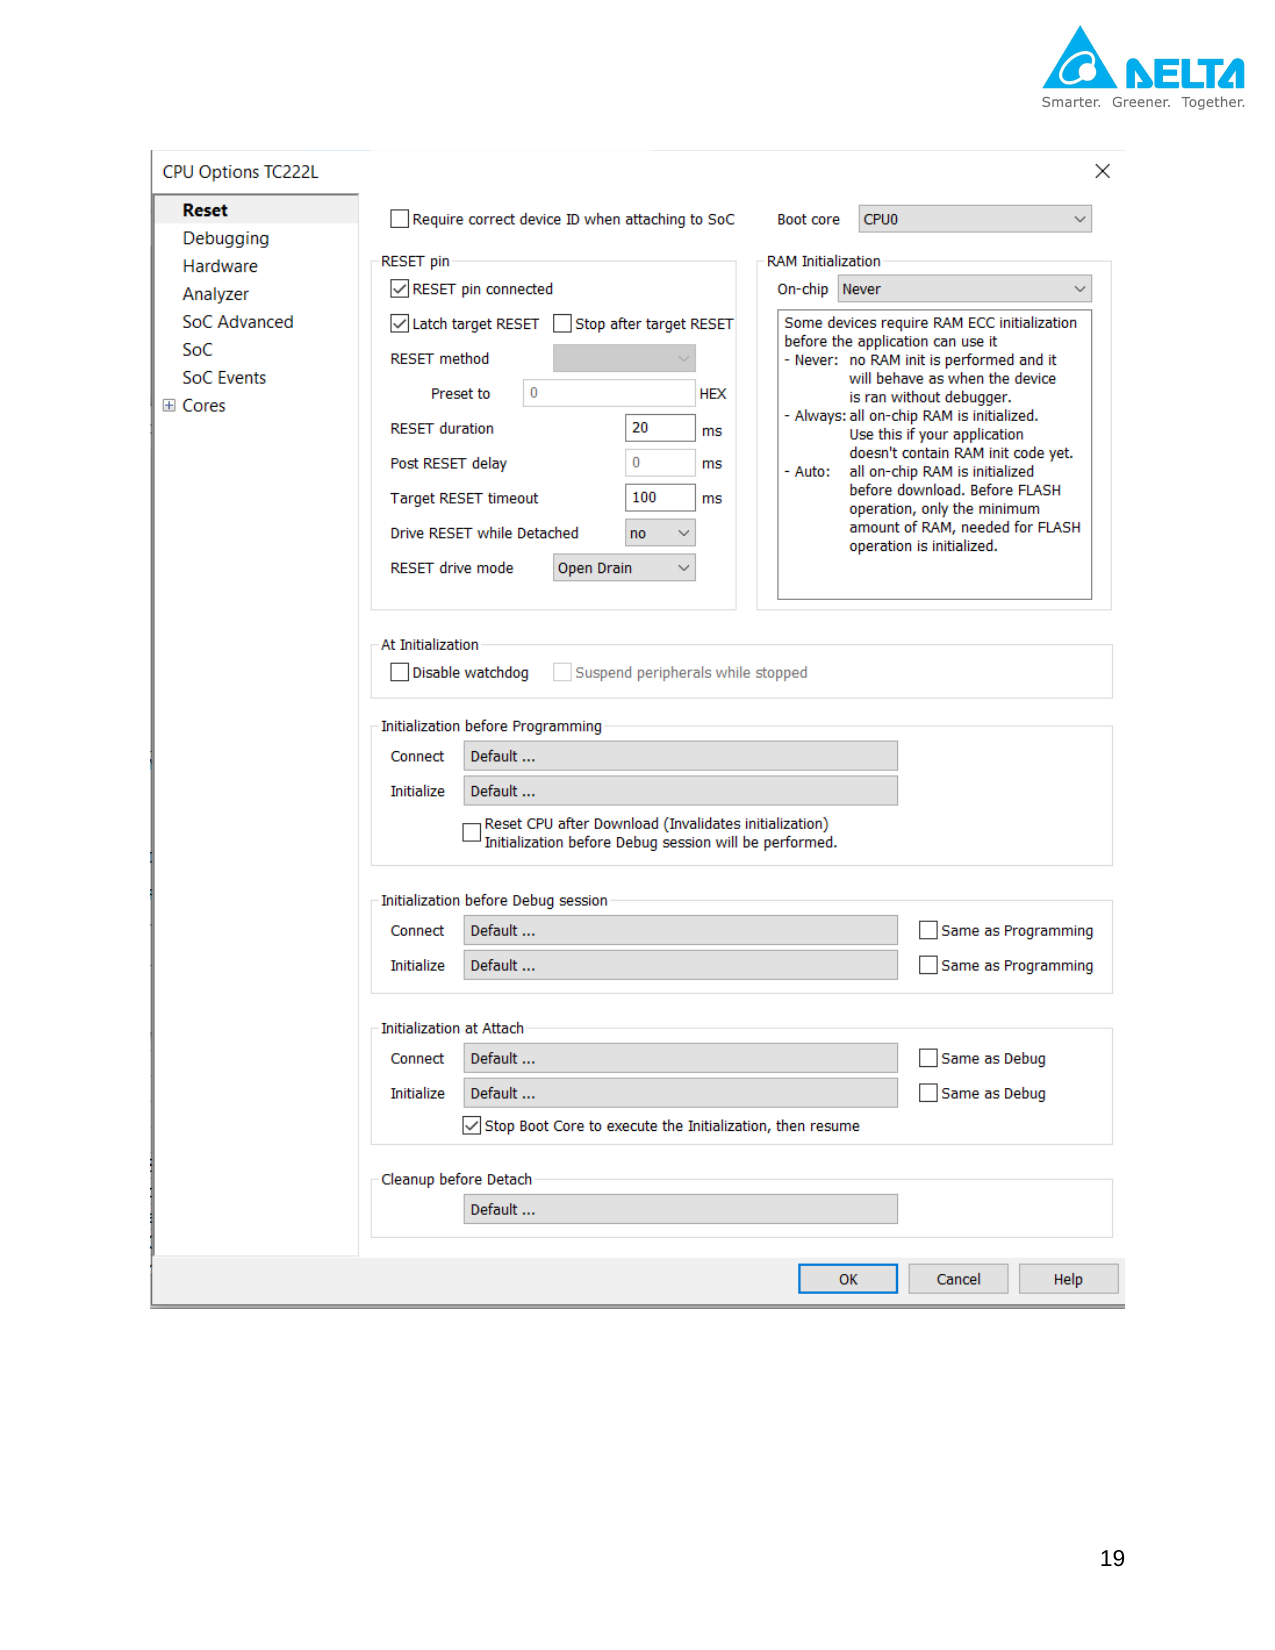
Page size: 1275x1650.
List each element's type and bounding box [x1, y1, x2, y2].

picture [1033, 18, 1252, 116]
picture [150, 150, 1125, 1309]
